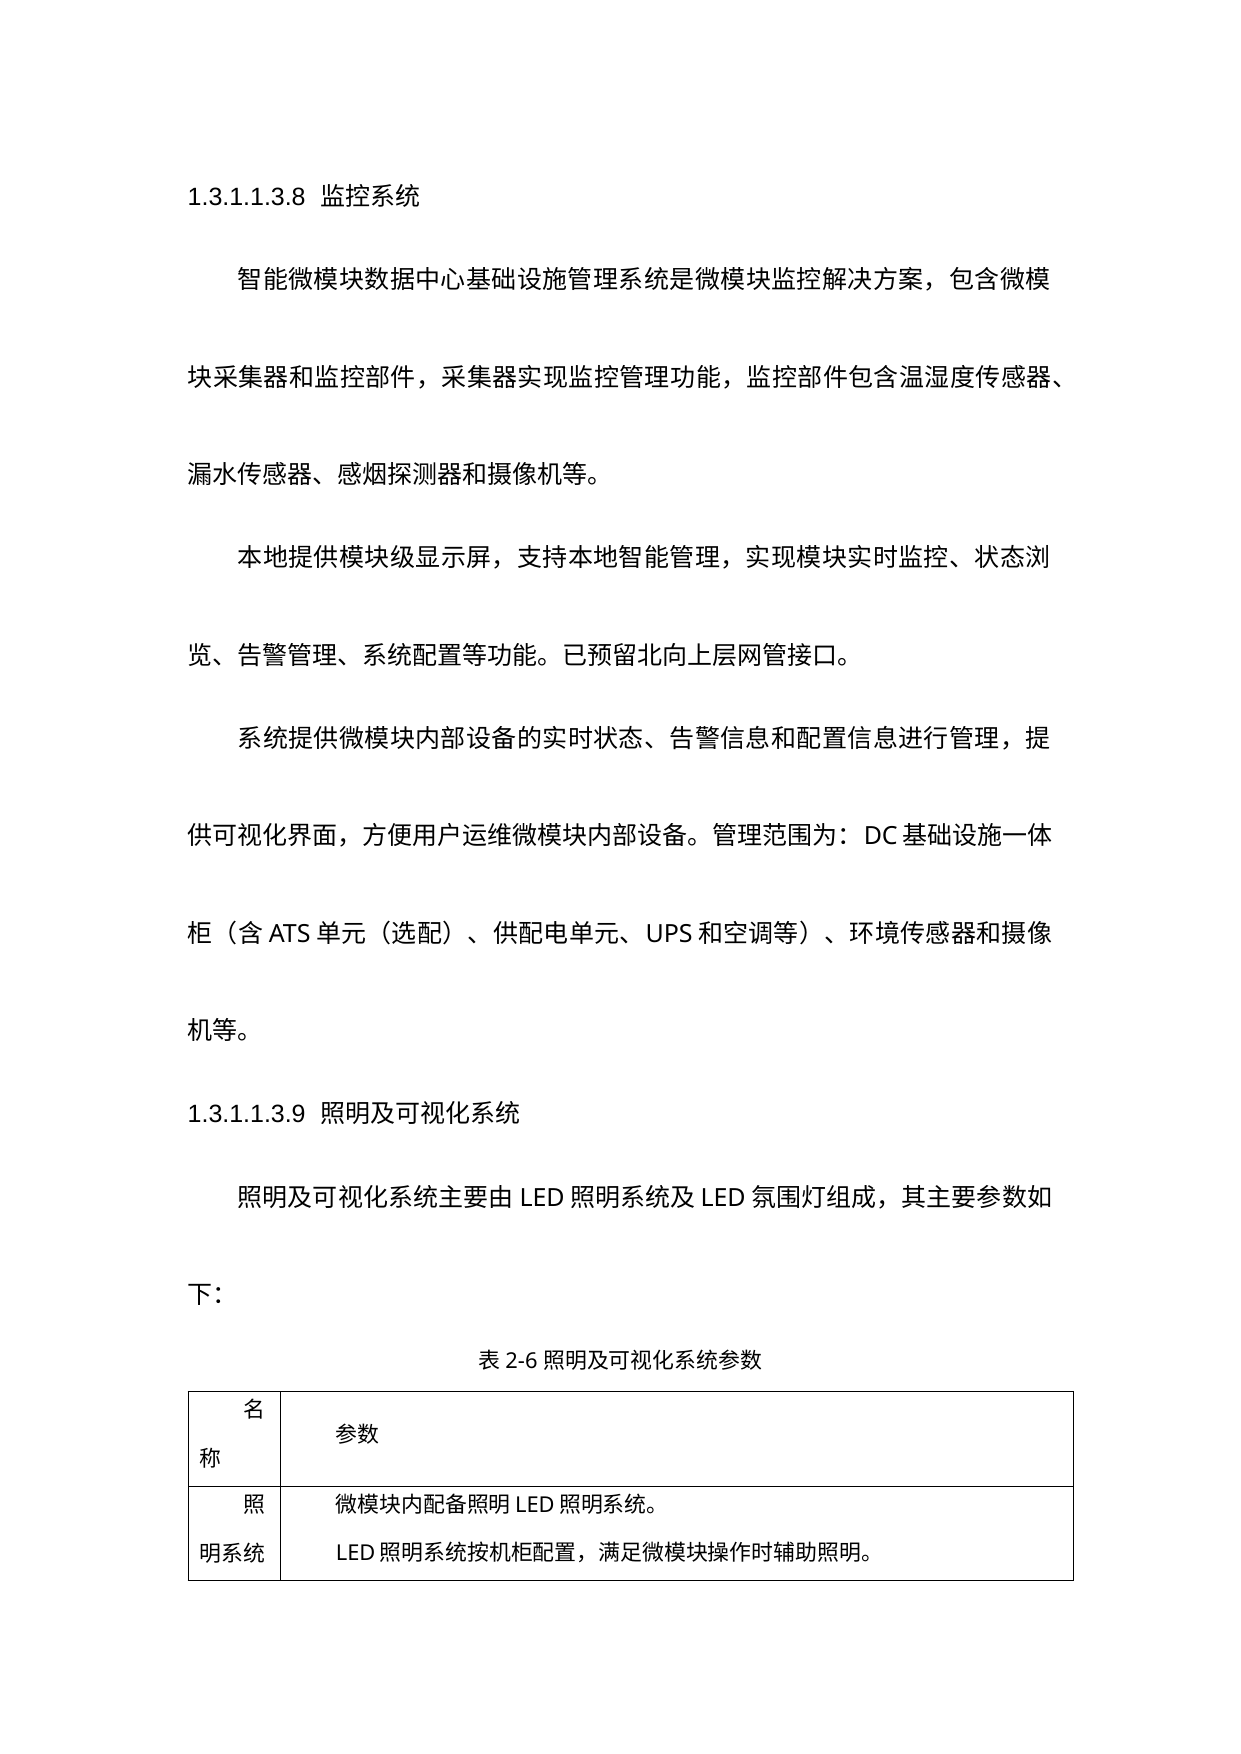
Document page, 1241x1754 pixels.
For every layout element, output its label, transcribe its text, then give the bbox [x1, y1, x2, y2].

table_header 名称 [189, 1392, 280, 1486]
text 本地提供模块级显示屏，支持本地智能管理，实现模块实时监控、状态浏览、告警管理、系统配置等功能。已预留北向上层网管接口。 [187, 523, 1053, 686]
subtitle 照明及可视化系统 [187, 1079, 1053, 1144]
text 表 2-6 照明及可视化系统参数 [187, 1343, 1053, 1375]
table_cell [281, 1487, 1073, 1580]
table_header 参数 [281, 1392, 1073, 1486]
text 智能微模块数据中心基础设施管理系统是微模块监控解决方案，包含微模块采集器和监控部件，采集器实现监控管理功能，监控部件包含温湿度传感器、漏水传感器、感烟探测器和摄像机等。 [187, 245, 1053, 505]
subtitle 监控系统 [187, 162, 1053, 227]
text 照明及可视化系统主要由LED照明系统及LED氛围灯组成，其主要参数如下： [187, 1163, 1053, 1325]
text 系统提供微模块内部设备的实时状态、告警信息和配置信息进行管理，提供可视化界面，方便用户运维微模块内部设备。管理范围为：DC基础设施一体柜（含ATS单元（选配）、供配电单元、UPS和空调等）、环境传感器和摄像机等。 [187, 704, 1053, 1061]
table_cell 照明系统 [189, 1487, 280, 1580]
